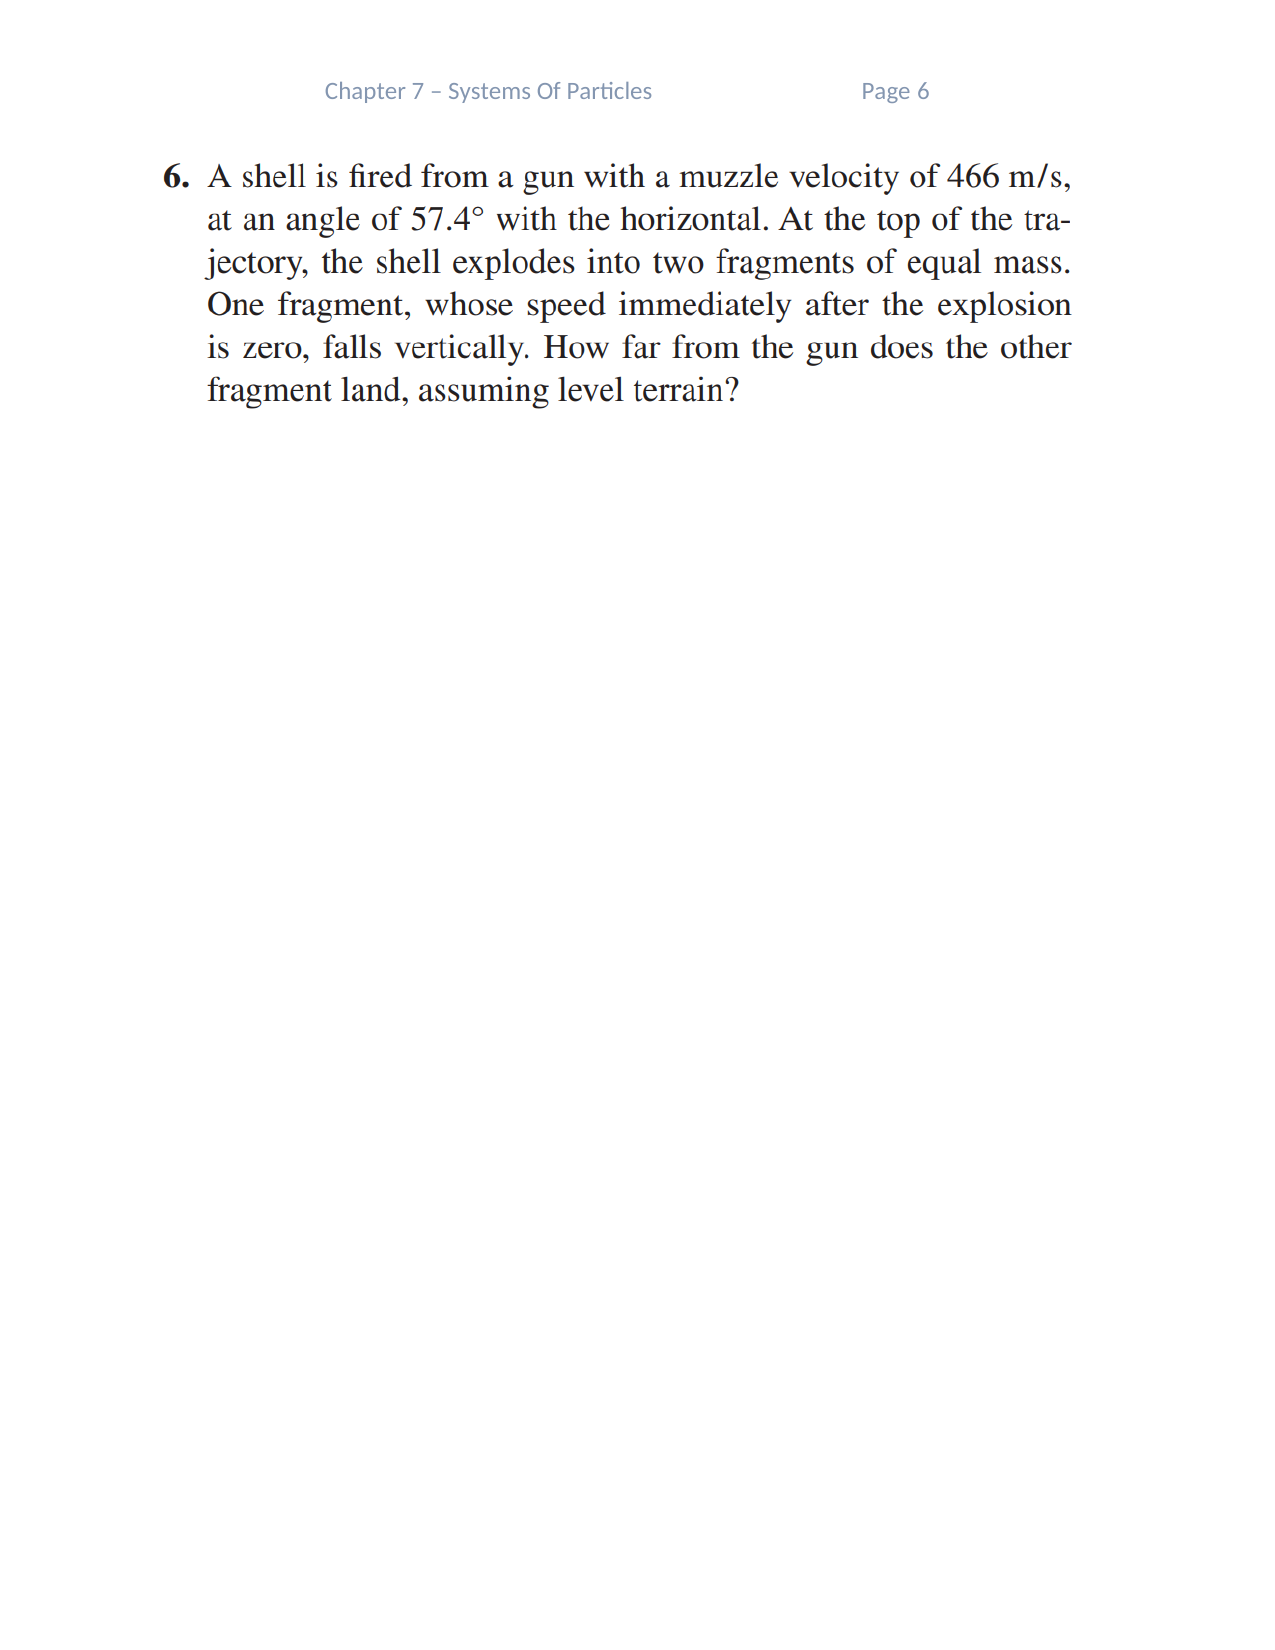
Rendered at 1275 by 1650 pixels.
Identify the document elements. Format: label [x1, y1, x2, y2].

picture [135, 150, 1110, 409]
